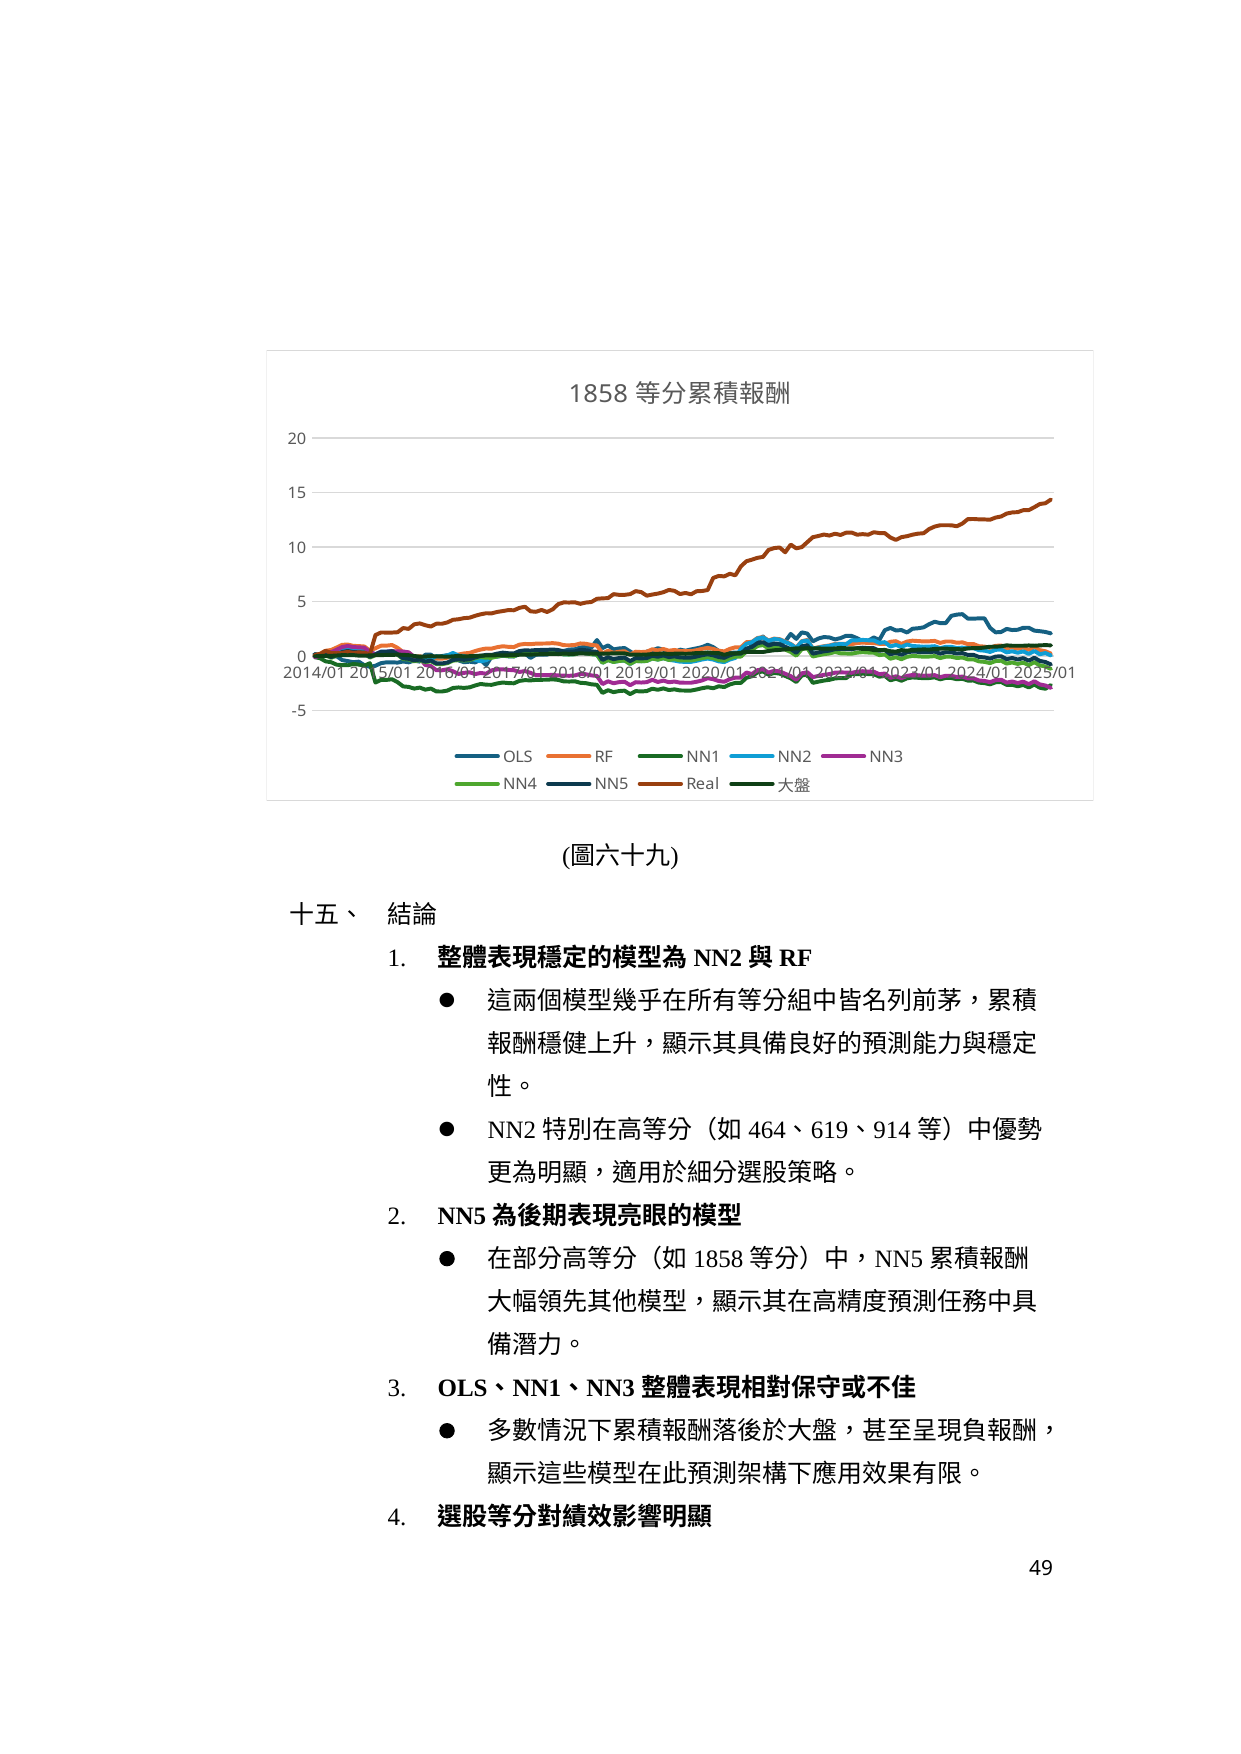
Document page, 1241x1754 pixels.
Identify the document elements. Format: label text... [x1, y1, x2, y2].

list OLS、NN1、NN3 整體表現相對保守或不佳 [387, 1367, 1053, 1405]
list 多數情況下累積報酬落後於大盤，甚至呈現負報酬，顯示這些模型在此預測架構下應用效果有限。 [437, 1410, 1053, 1491]
list 這兩個模型幾乎在所有等分組中皆名列前茅，累積報酬穩健上升，顯示其具備良好的預測能力與穩定性。 [437, 980, 1053, 1104]
list NN2 特別在高等分（如 464、619、914 等）中優勢更為明顯，適用於細分選股策略。 [437, 1109, 1053, 1190]
text (圖六十九) [187, 341, 1053, 872]
list 結論 [289, 894, 1053, 932]
list 整體表現穩定的模型為 NN2 與 RF [387, 937, 1053, 974]
list NN5 為後期表現亮眼的模型 [387, 1195, 1053, 1233]
list 在部分高等分（如 1858 等分）中，NN5 累積報酬大幅領先其他模型，顯示其在高精度預測任務中具備潛力。 [437, 1238, 1053, 1362]
list 選股等分對績效影響明顯 [387, 1496, 1053, 1534]
